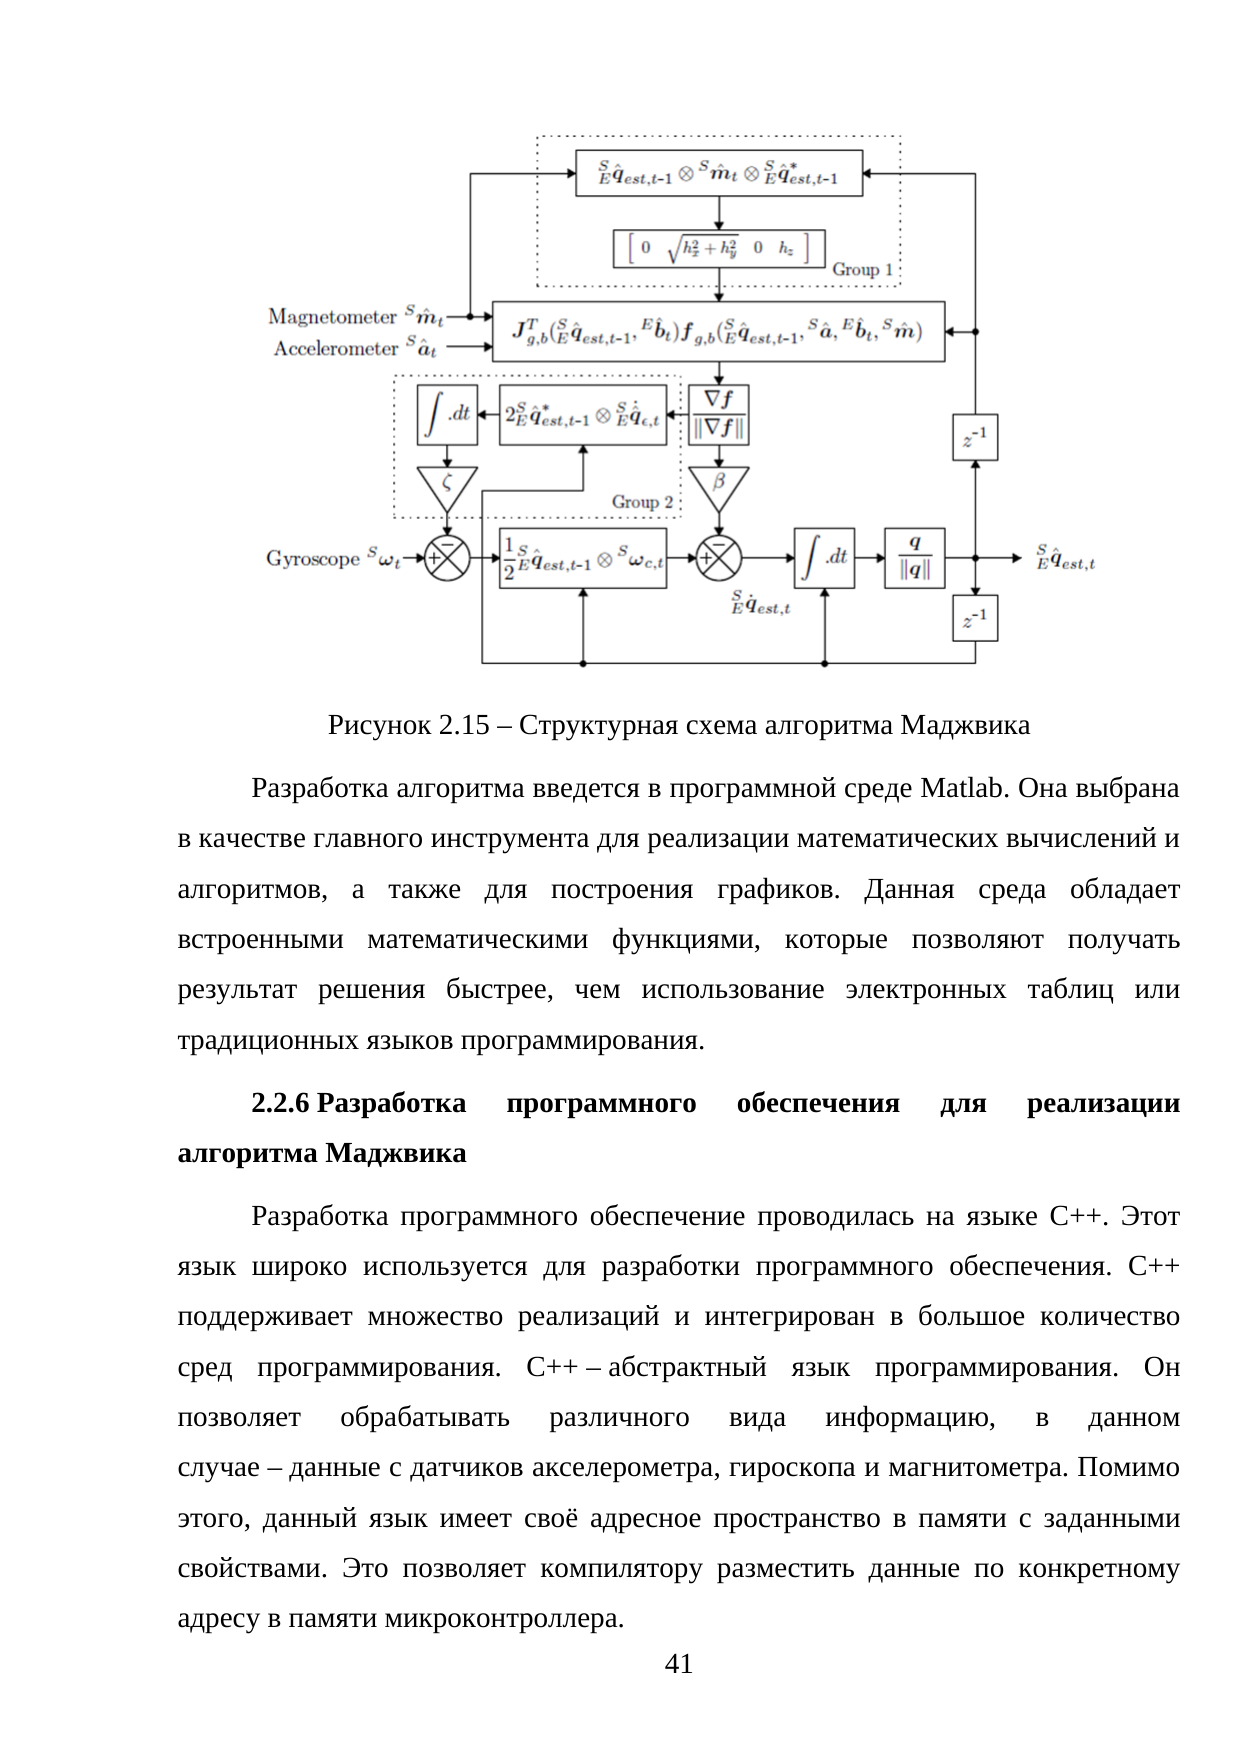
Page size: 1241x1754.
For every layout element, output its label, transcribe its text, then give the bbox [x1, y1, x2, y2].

picture [255, 118, 1104, 678]
text Разработка программного обеспечение проводилась на языке С++. Этот язык широко используется для разработки программного обеспечения. С++ поддерживает множество реализаций и интегрирован в большое количество сред программирования. C++ – абстрактный язык программирования. Он позволяет обрабатывать различного вида информацию, в данном случае – данные с датчиков акселерометра, гироскопа и магнитометра. Помимо этого, данный язык имеет своё адресное пространство в памяти с заданными свойствами. Это позволяет компилятору разместить данные по конкретному адресу в памяти микроконтроллера. [177, 1198, 1181, 1634]
text Рисунок 2.15 – Структурная схема алгоритма Маджвика [177, 707, 1181, 741]
text Разработка алгоритма введется в программной среде Matlab. Она выбрана в качестве главного инструмента для реализации математических вычислений и алгоритмов, а также для построения графиков. Данная среда обладает встроенными математическими функциями, которые позволяют получать результат решения быстрее, чем использование электронных таблиц или традиционных языков программирования. [177, 770, 1181, 1055]
text 2.2.6 Разработка программного обеспечения для реализации алгоритма Маджвика [177, 1085, 1181, 1168]
